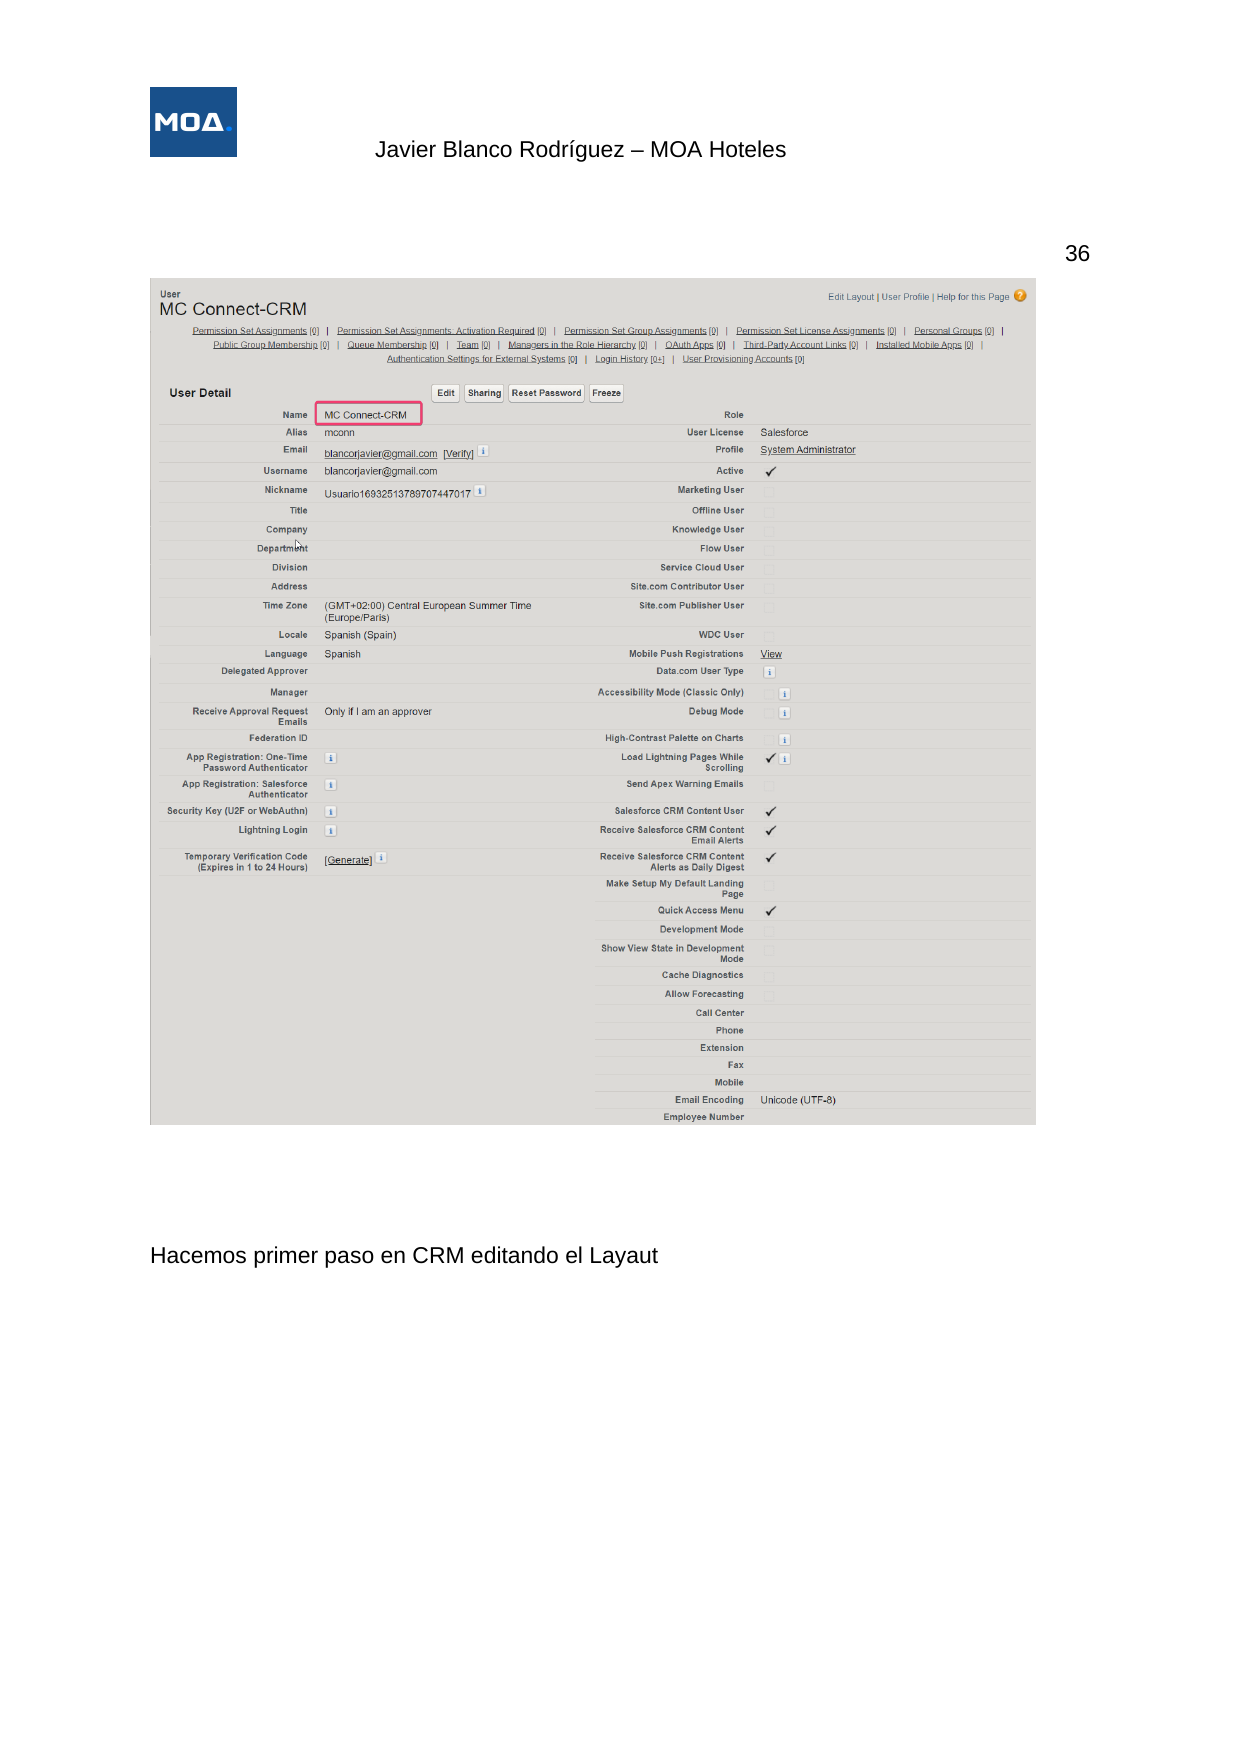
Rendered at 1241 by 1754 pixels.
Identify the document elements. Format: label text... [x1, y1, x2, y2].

text Hacemos primer paso en CRM editando el Layaut [150, 1242, 1090, 1268]
picture [150, 278, 1036, 1125]
picture [150, 87, 237, 157]
